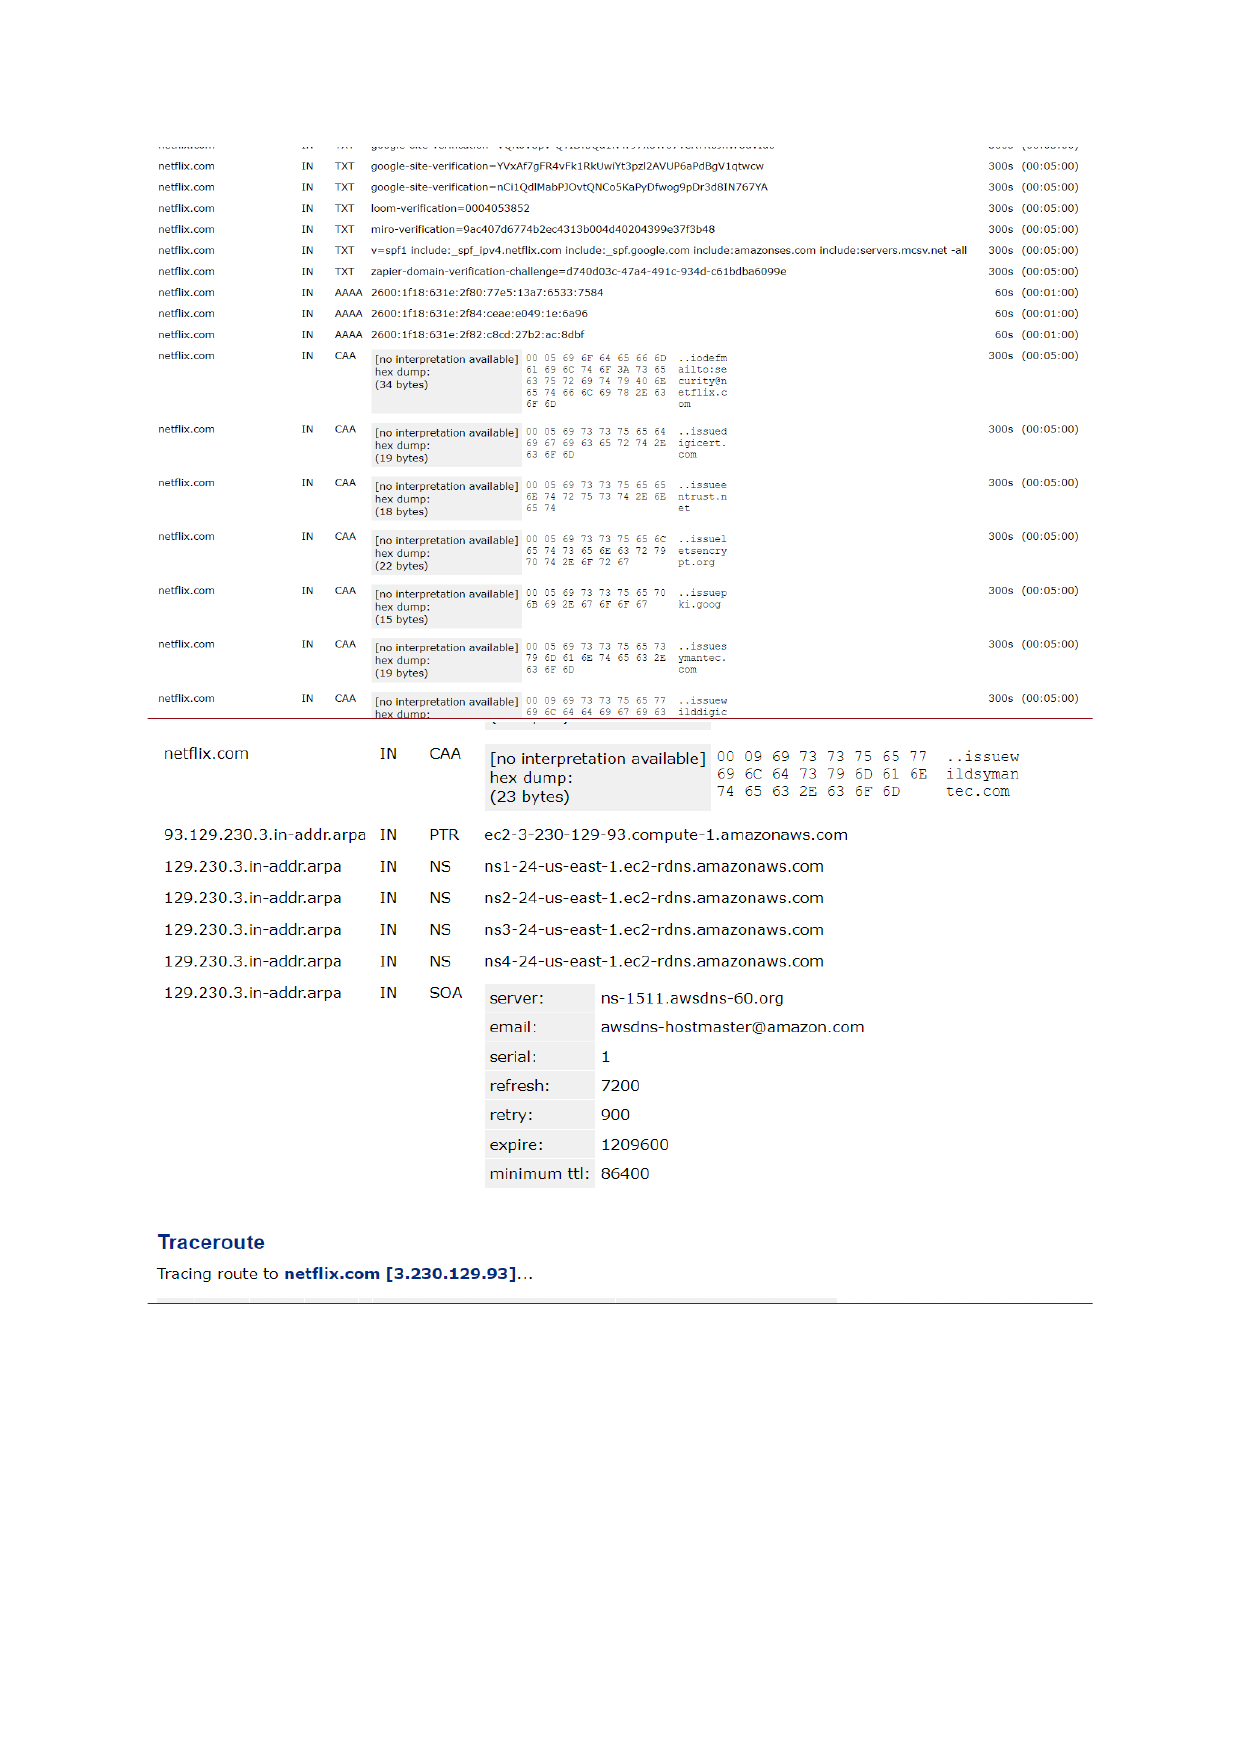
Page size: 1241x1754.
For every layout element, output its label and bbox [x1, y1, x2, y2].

picture [147, 147, 1093, 719]
picture [147, 722, 1093, 1304]
